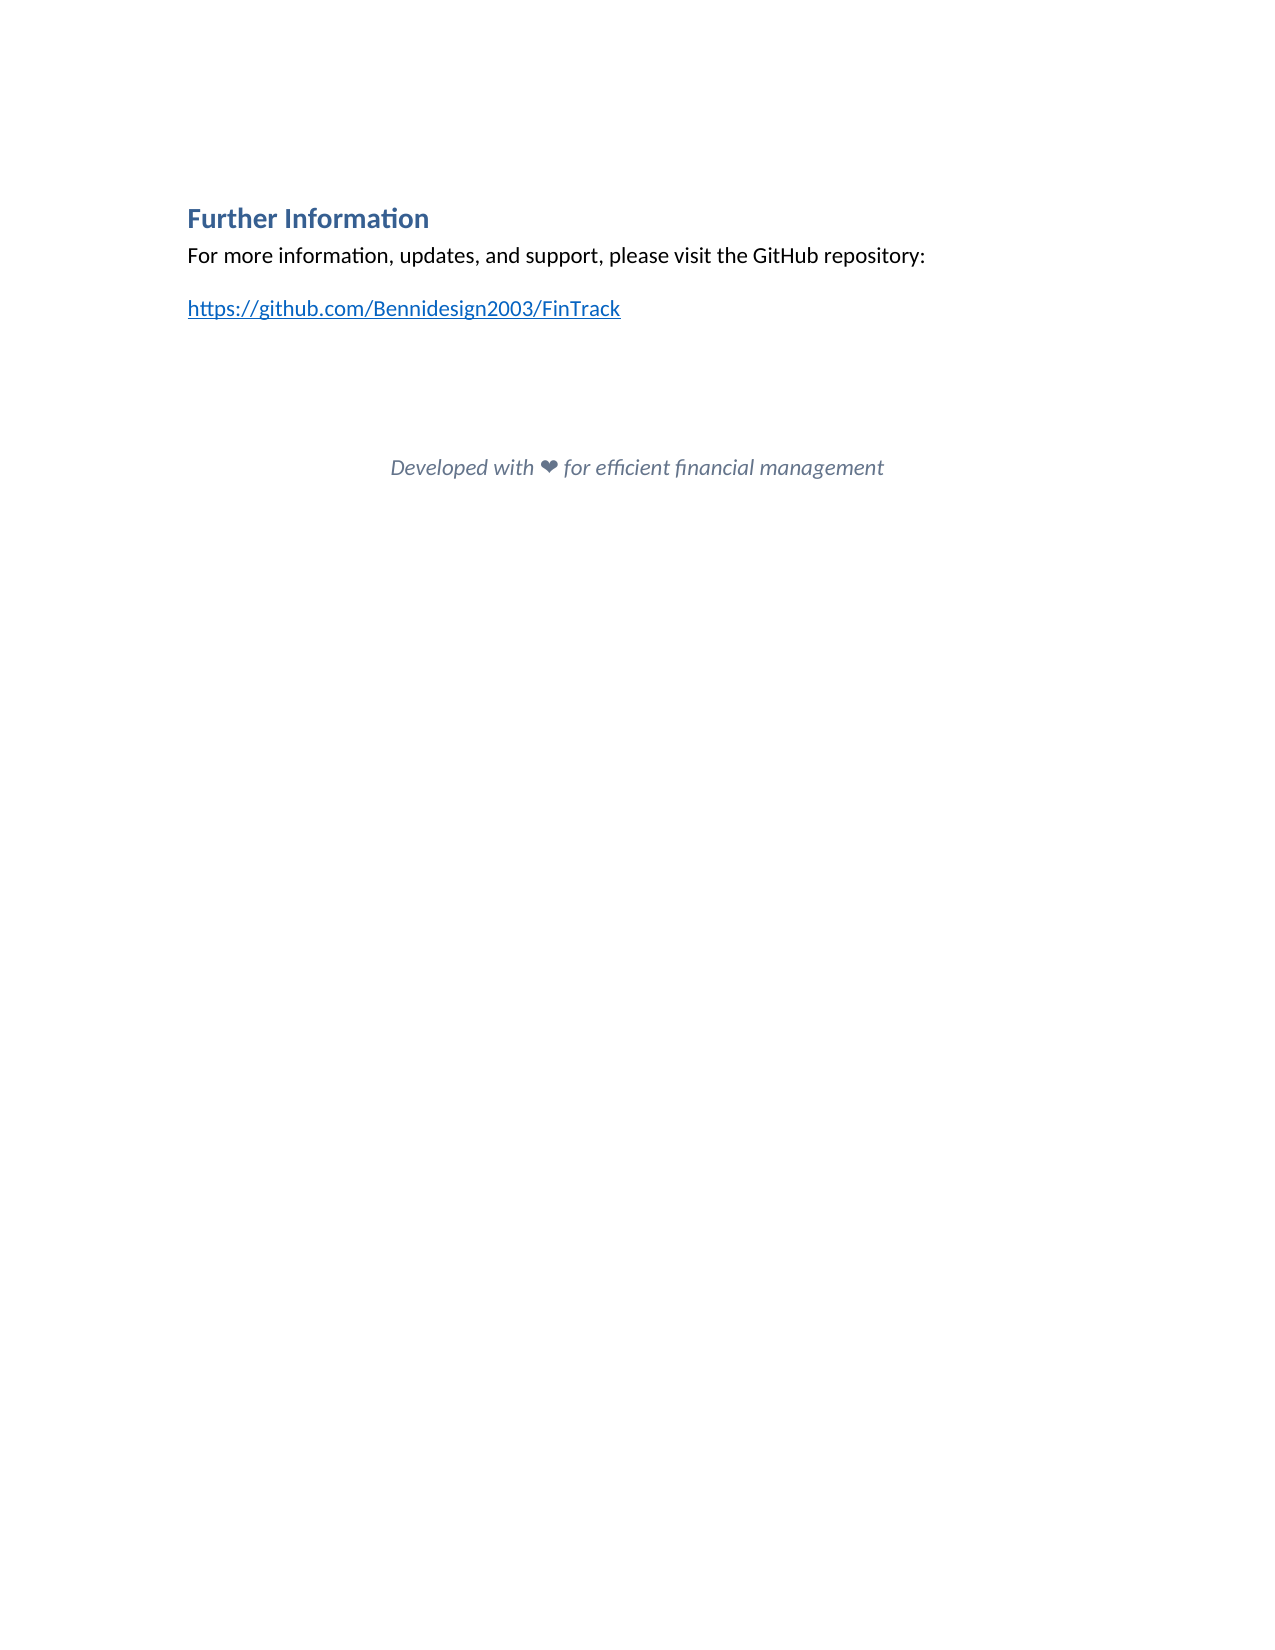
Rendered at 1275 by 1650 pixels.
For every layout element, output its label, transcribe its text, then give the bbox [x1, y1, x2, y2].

subtitle Further Information [187, 200, 1087, 236]
text For more information, updates, and support, please visit the GitHub repository: [187, 241, 1087, 269]
text Developed with ❤️ for efficient financial management [187, 453, 1087, 481]
text https://github.com/Bennidesign2003/FinTrack [187, 294, 1087, 322]
